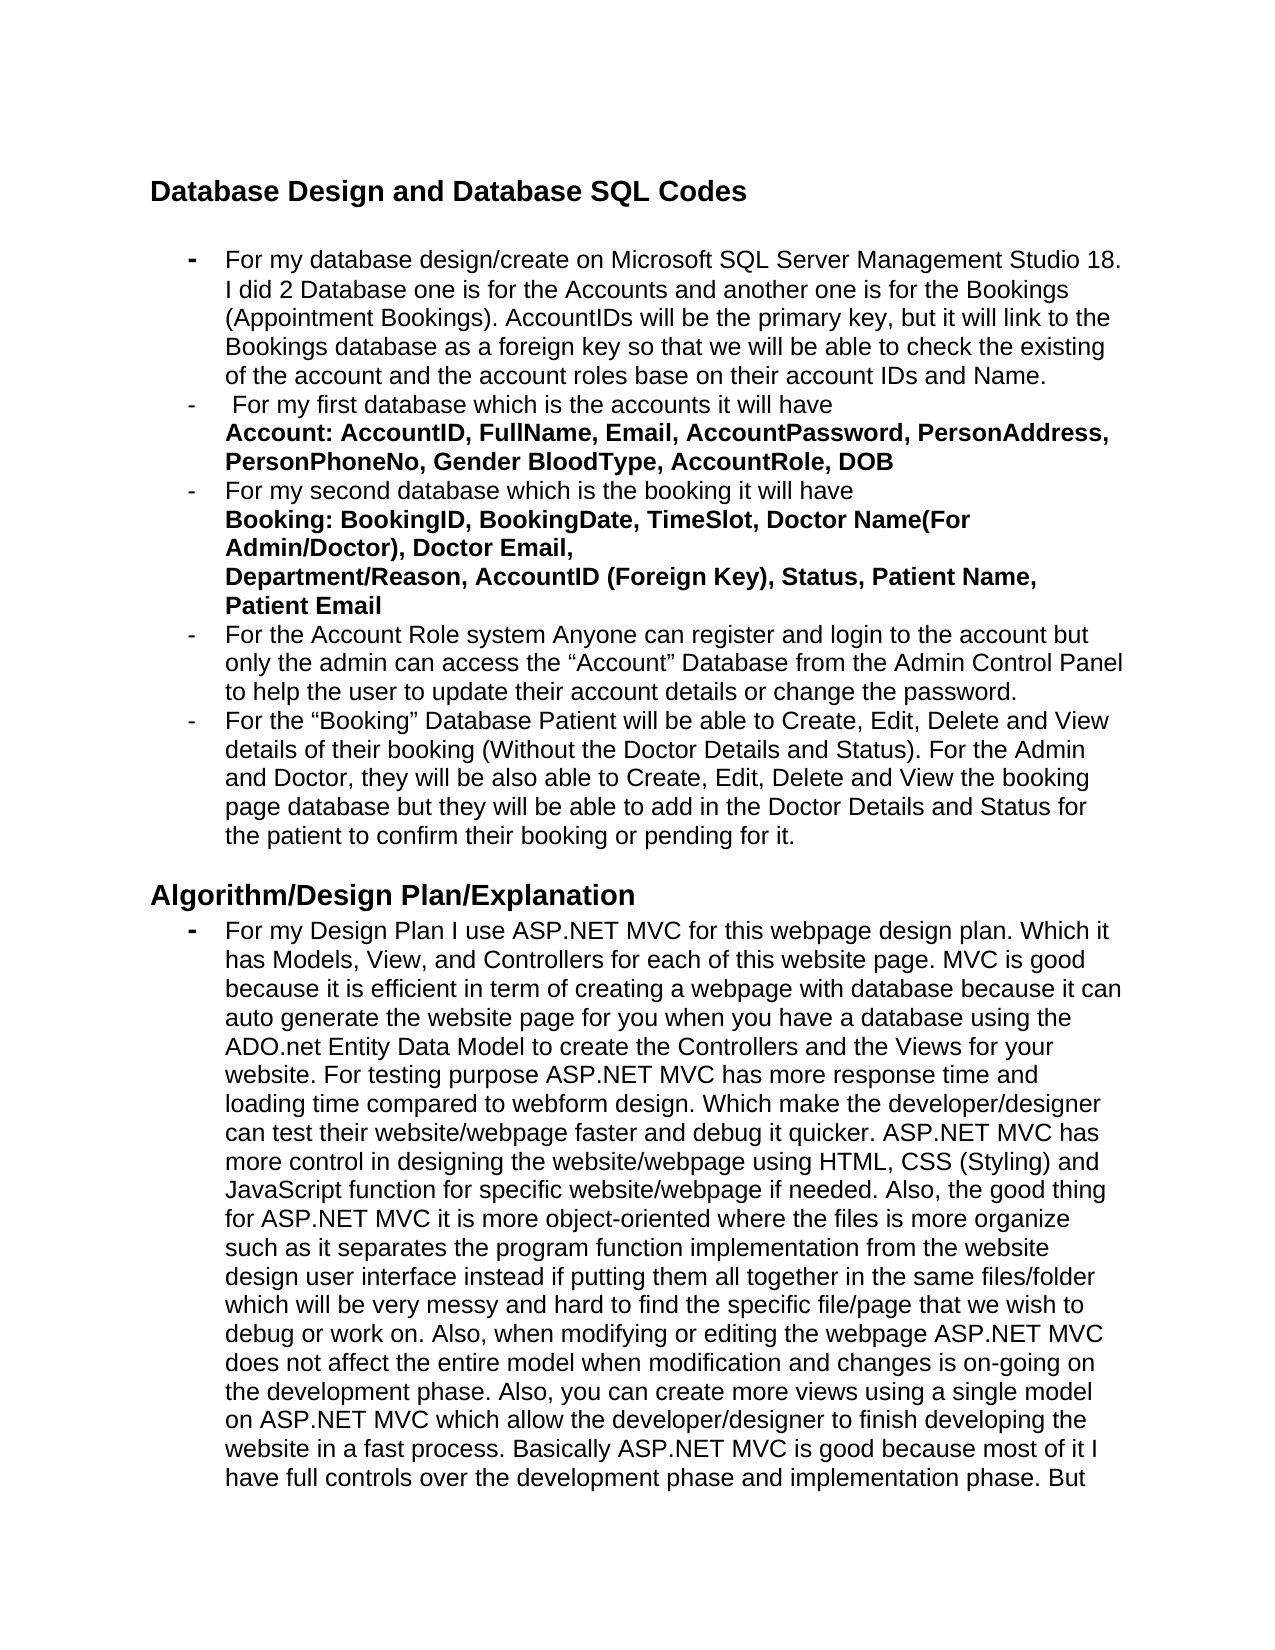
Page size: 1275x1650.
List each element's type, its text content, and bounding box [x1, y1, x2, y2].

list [187, 912, 1125, 1492]
list For my second database which is the booking it will have [187, 476, 1125, 505]
list For my database design/create on Microsoft SQL Server Management Studio 18. I did 2 Database one is for the Accounts and another one is for the Bookings (Appointment Bookings). AccountIDs will be the primary key, but it will link to the Bookings database as a foreign key so that we will be able to check the existing of the account and the account roles base on their account IDs and Name. [187, 241, 1125, 390]
text Database Design and Database SQL Codes [150, 174, 1125, 208]
list For the Account Role system Anyone can register and login to the account but only the admin can access the “Account” Database from the Admin Control Panel to help the user to update their account details or change the password. [187, 620, 1125, 706]
list For my first database which is the accounts it will have [187, 390, 1125, 418]
text Account: AccountID, FullName, Email, AccountPassword, PersonAddress, PersonPhoneNo, Gender BloodType, AccountRole, DOB [225, 418, 1125, 476]
list Department/Reason, AccountID (Foreign Key), Status, Patient Name, Patient Email [225, 562, 1125, 620]
text Algorithm/Design Plan/Explanation [150, 878, 1125, 912]
list Booking: BookingID, BookingDate, TimeSlot, Doctor Name(For Admin/Doctor), Doctor Email, [225, 505, 1125, 562]
list For the “Booking” Database Patient will be able to Create, Edit, Delete and View details of their booking (Without the Doctor Details and Status). For the Admin and Doctor, they will be also able to Create, Edit, Delete and View the booking page database but they will be able to add in the Doctor Details and Status for the patient to confirm their booking or pending for it. [187, 706, 1125, 850]
